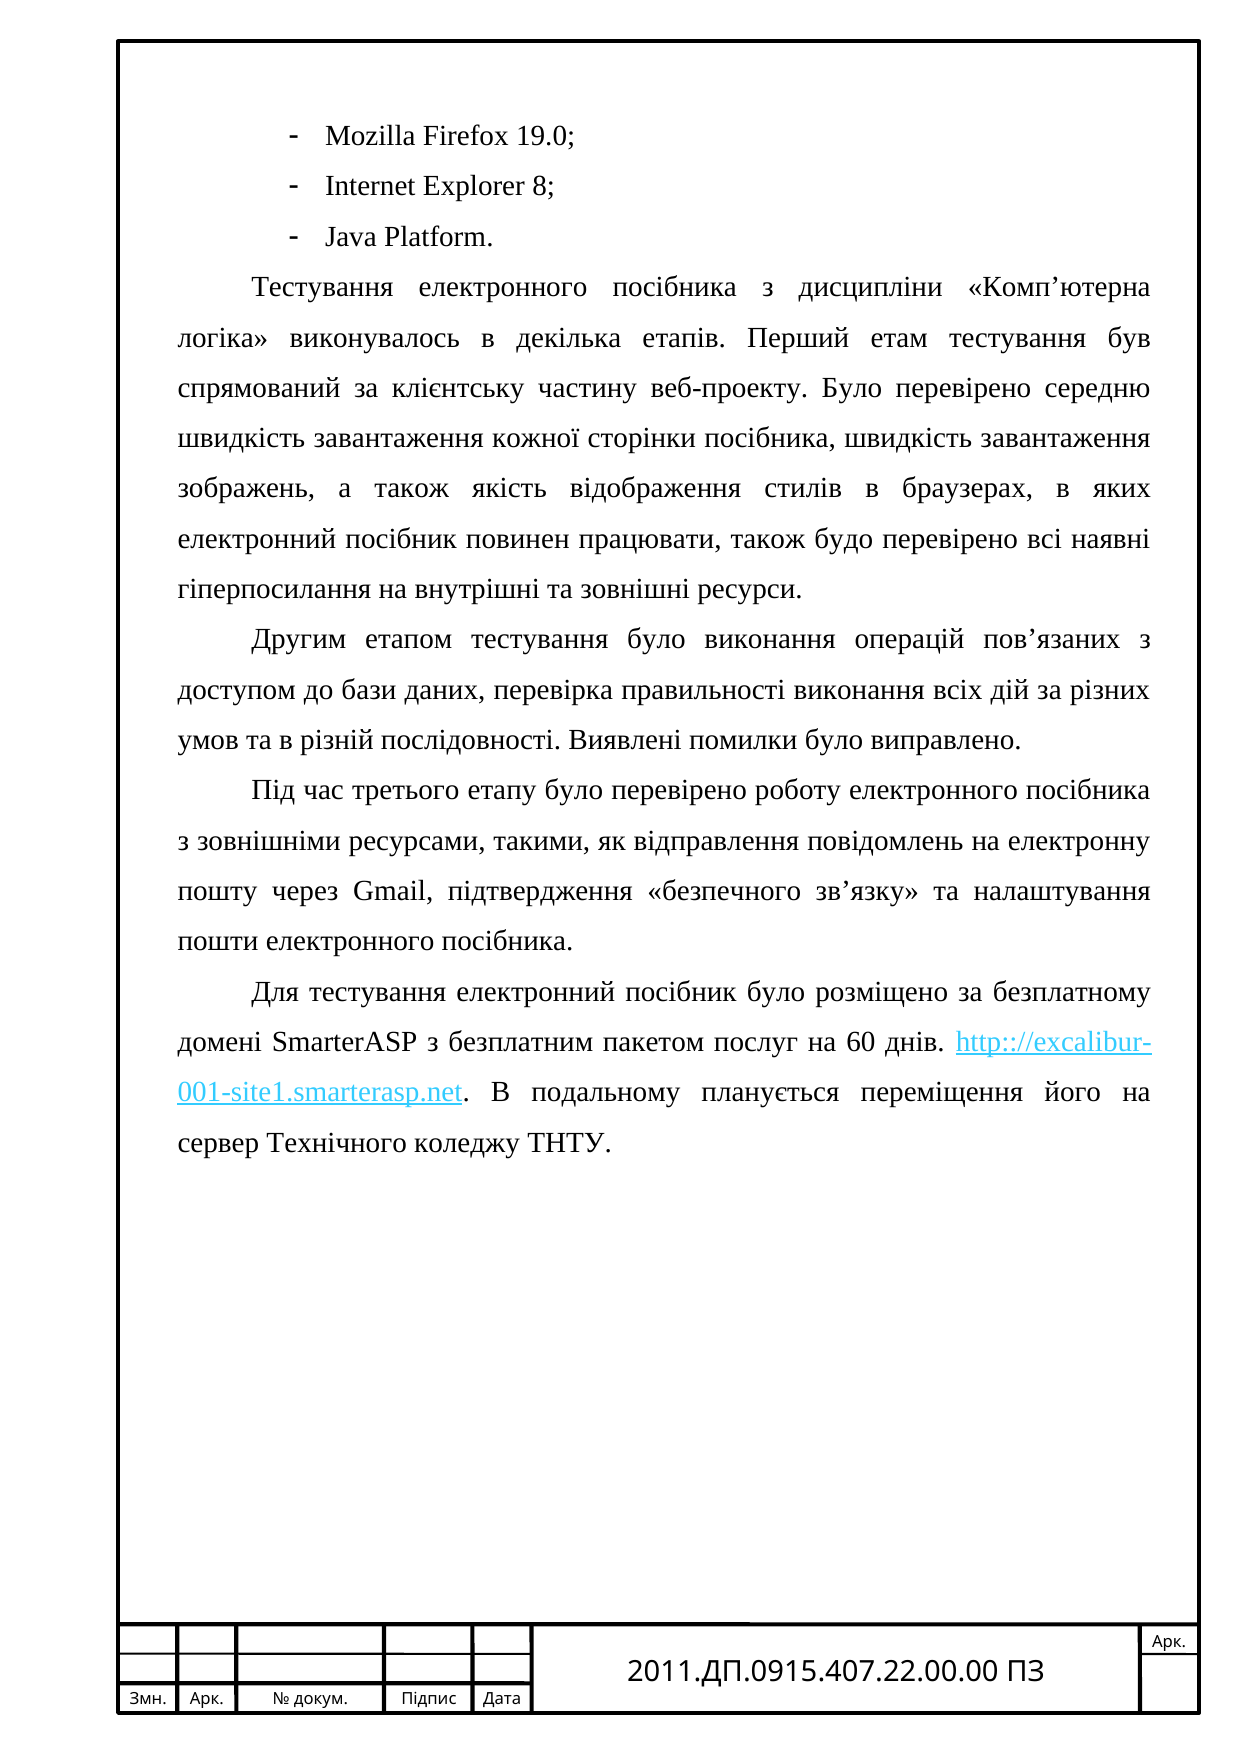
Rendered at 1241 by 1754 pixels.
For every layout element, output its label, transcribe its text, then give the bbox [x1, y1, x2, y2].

list Internet Explorer 8; [177, 168, 1152, 202]
text Тестування електронного посібника з дисципліни «Комп’ютерна логіка» виконувалось в декілька етапів. Перший етам тестування був спрямований за клієнтську частину веб-проекту. Було перевірено середню швидкість завантаження кожної сторінки посібника, швидкість завантаження зображень, а також якість відображення стилів в браузерах, в яких електронний посібник повинен працювати, також будо перевірено всі наявні гіперпосилання на внутрішні та зовнішні ресурси. [177, 269, 1152, 605]
text Другим етапом тестування було виконання операцій пов’язаних з доступом до бази даних, перевірка правильності виконання всіх дій за різних умов та в різній послідовності. Виявлені помилки було виправлено. [177, 622, 1152, 756]
list Java Platform. [177, 219, 1152, 253]
text Під час третього етапу було перевірено роботу електронного посібника з зовнішніми ресурсами, такими, як відправлення повідомлень на електронну пошту через Gmail, підтвердження «безпечного зв’язку» та налаштування пошти електронного посібника. [177, 772, 1152, 957]
text Для тестування електронний посібник було розміщено за безплатному домені SmarterASP з безплатним пакетом послуг на 60 днів. http:://excalibur-001-site1.smarterasp.net. В подальному планується переміщення його на сервер Технічного коледжу ТНТУ. [177, 974, 1152, 1158]
list Mozilla Firefox 19.0; [177, 118, 1152, 152]
